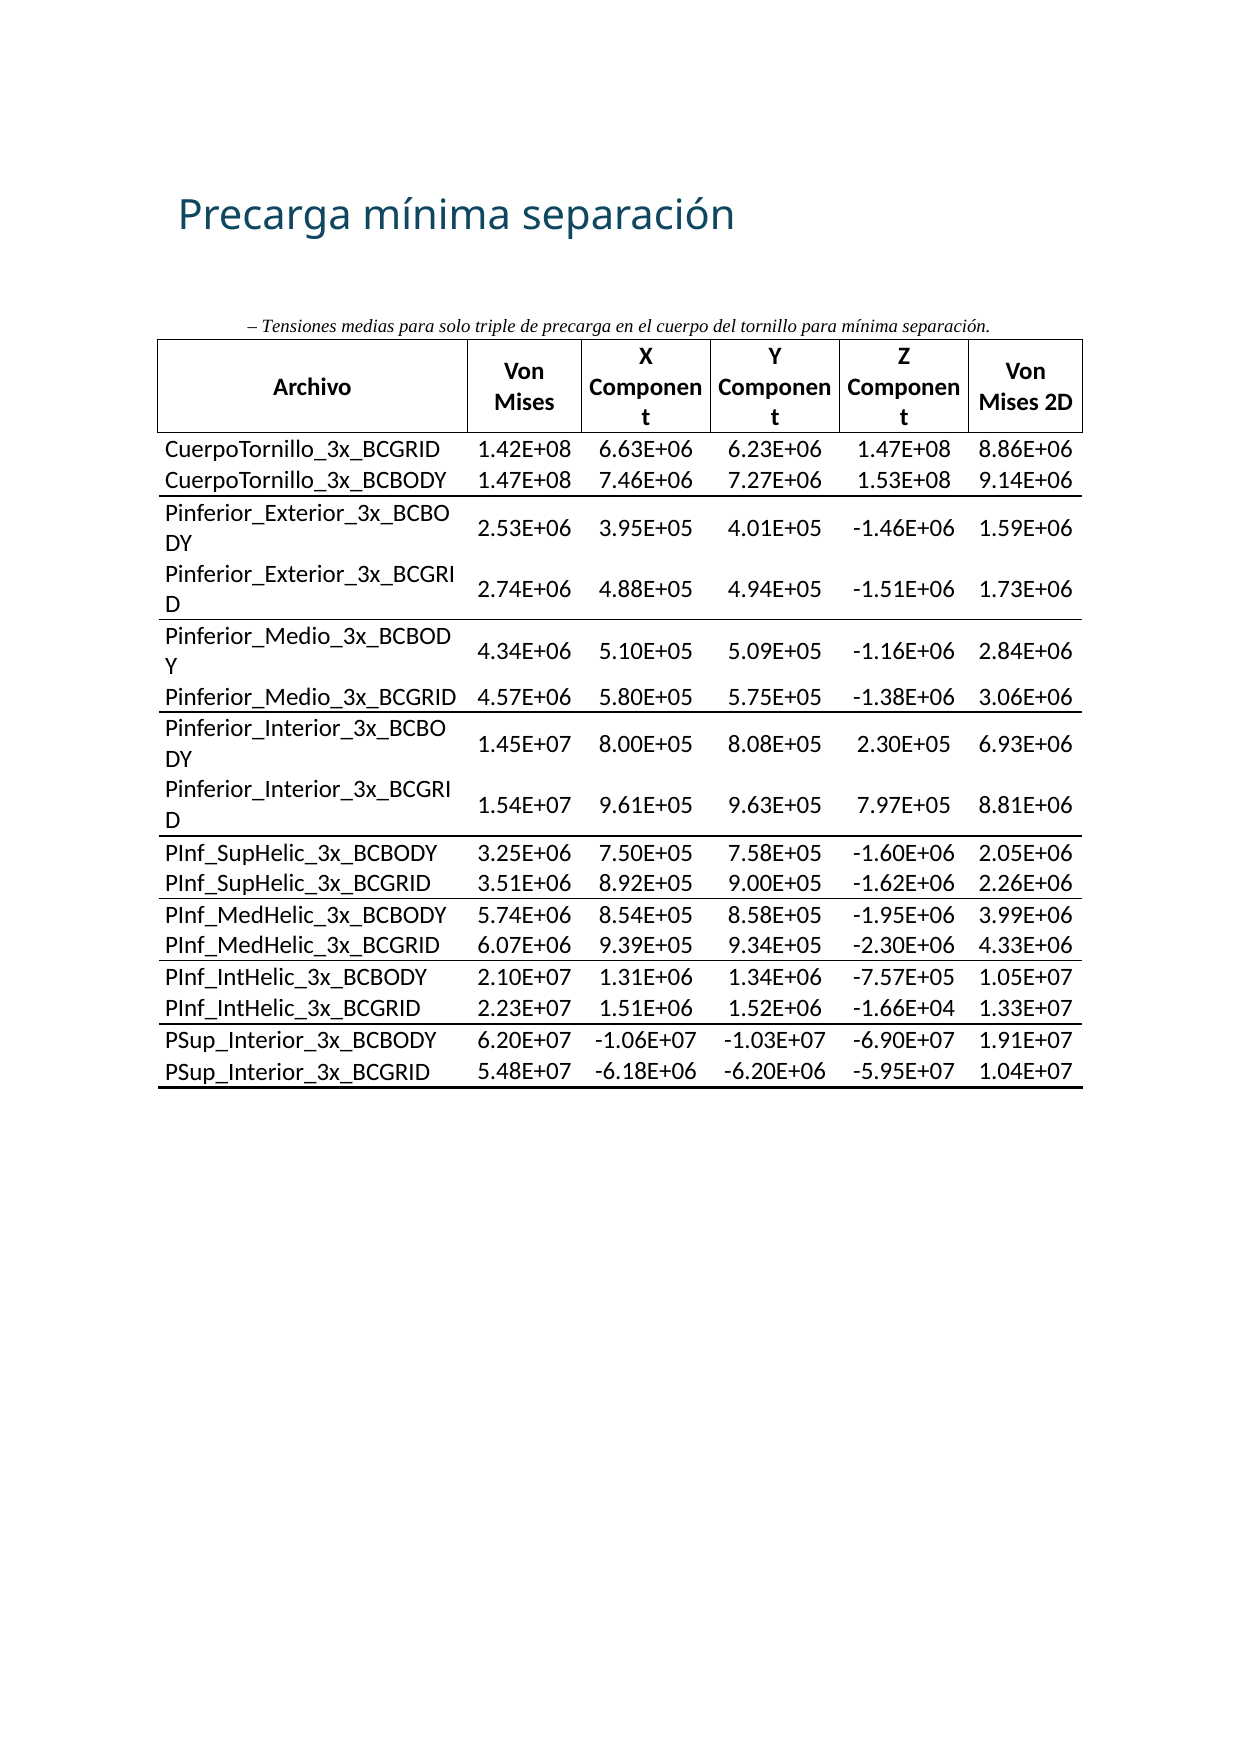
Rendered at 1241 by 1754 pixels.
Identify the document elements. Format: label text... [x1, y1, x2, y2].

table_cell 4.34E+06 [467, 620, 581, 681]
table_cell 9.34E+05 [710, 929, 839, 960]
list – Tensiones medias para solo triple de precarga en el cuerpo del tornillo para mínima separación. [177, 314, 1063, 336]
table_cell 9.61E+05 [581, 774, 710, 834]
table_cell 1.45E+07 [467, 713, 581, 773]
table_cell 1.59E+06 [968, 495, 1083, 558]
table_cell 8.86E+06 [968, 433, 1083, 463]
table_cell -6.90E+07 [839, 1025, 968, 1055]
table_cell Pinferior_Medio_3x_BCGRID [158, 681, 467, 711]
table_cell -6.18E+06 [581, 1055, 710, 1086]
table_cell 2.84E+06 [968, 619, 1083, 681]
table_cell 2.05E+06 [968, 835, 1083, 867]
table_cell -7.57E+05 [839, 961, 968, 991]
table_cell 5.09E+05 [710, 620, 839, 681]
table_cell Pinferior_Medio_3x_BCBODY [158, 620, 467, 681]
table_cell Pinferior_Interior_3x_BCGRID [158, 774, 467, 834]
table_cell PInf_SupHelic_3x_BCGRID [158, 867, 467, 898]
table_cell 7.46E+06 [581, 464, 710, 495]
table_cell 7.27E+06 [710, 464, 839, 495]
table_cell 6.63E+06 [581, 433, 710, 463]
table_cell PInf_MedHelic_3x_BCBODY [158, 899, 467, 929]
table_cell 5.75E+05 [710, 681, 839, 711]
table_cell 9.63E+05 [710, 774, 839, 834]
table_cell 6.93E+06 [968, 711, 1083, 773]
table_cell 9.14E+06 [968, 464, 1083, 495]
table_cell CuerpoTornillo_3x_BCBODY [158, 464, 467, 495]
table_cell -1.38E+06 [839, 681, 968, 711]
subtitle Precarga mínima separación [177, 185, 1063, 242]
table_cell -1.66E+04 [839, 991, 968, 1023]
table_cell Pinferior_Exterior_3x_BCBODY [158, 496, 467, 558]
table_cell PInf_SupHelic_3x_BCBODY [158, 836, 467, 867]
table_cell 2.74E+06 [467, 558, 581, 619]
table_cell 8.58E+05 [710, 899, 839, 929]
table_cell -1.62E+06 [839, 867, 968, 898]
table_cell Pinferior_Exterior_3x_BCGRID [158, 558, 467, 619]
table_cell 1.53E+08 [839, 464, 968, 495]
table_cell 9.39E+05 [581, 929, 710, 960]
table_cell 1.54E+07 [467, 774, 581, 834]
table_cell -1.95E+06 [839, 899, 968, 929]
table_cell 3.06E+06 [968, 681, 1083, 711]
table_cell 2.23E+07 [467, 991, 581, 1023]
table_cell 2.26E+06 [968, 867, 1083, 898]
table_cell -1.03E+07 [710, 1025, 839, 1055]
table_cell 3.99E+06 [968, 898, 1083, 929]
table_cell 1.51E+06 [581, 991, 710, 1023]
table_cell -1.06E+07 [581, 1025, 710, 1055]
table_cell 1.33E+07 [968, 991, 1083, 1023]
table_cell 1.31E+06 [581, 961, 710, 991]
table_cell 1.04E+07 [968, 1055, 1083, 1086]
table_cell 7.58E+05 [710, 837, 839, 867]
table_cell 1.05E+07 [968, 960, 1083, 991]
table_cell 1.47E+08 [467, 464, 581, 495]
table_cell PInf_IntHelic_3x_BCGRID [158, 991, 467, 1023]
table_cell 4.01E+05 [710, 497, 839, 558]
table_cell PSup_Interior_3x_BCBODY [158, 1024, 467, 1055]
table_cell 1.91E+07 [968, 1023, 1083, 1055]
table_cell -6.20E+06 [710, 1055, 839, 1086]
table_cell Pinferior_Interior_3x_BCBODY [158, 712, 467, 773]
table_cell 3.25E+06 [467, 837, 581, 867]
table_cell 2.10E+07 [467, 961, 581, 991]
table_cell -1.16E+06 [839, 620, 968, 681]
table_cell 6.07E+06 [467, 929, 581, 960]
table_header X Component [582, 340, 710, 432]
table_cell -5.95E+07 [839, 1055, 968, 1086]
table_cell 7.97E+05 [839, 774, 968, 834]
table_cell PInf_IntHelic_3x_BCBODY [158, 961, 467, 991]
table_cell 1.47E+08 [839, 433, 968, 463]
table_cell -1.51E+06 [839, 558, 968, 619]
table_header Z Component [840, 340, 968, 432]
table_cell 5.74E+06 [467, 899, 581, 929]
table_cell 9.00E+05 [710, 867, 839, 898]
table_cell 5.48E+07 [467, 1055, 581, 1086]
table_cell 4.88E+05 [581, 558, 710, 619]
table_cell 6.20E+07 [467, 1025, 581, 1055]
table_header Archivo [158, 340, 467, 432]
table_cell 4.94E+05 [710, 558, 839, 619]
table_cell 4.57E+06 [467, 681, 581, 711]
table_cell 1.42E+08 [467, 433, 581, 463]
table_header Y Component [711, 340, 839, 432]
table_cell 8.81E+06 [968, 774, 1083, 834]
table_cell 2.30E+05 [839, 713, 968, 773]
table_cell 8.54E+05 [581, 899, 710, 929]
table_cell PSup_Interior_3x_BCGRID [158, 1055, 467, 1086]
table_cell 4.33E+06 [968, 929, 1083, 960]
table_cell 3.51E+06 [467, 867, 581, 898]
table_cell 5.10E+05 [581, 620, 710, 681]
table_cell 1.34E+06 [710, 961, 839, 991]
table_header Von Mises [468, 340, 581, 432]
table_cell 2.53E+06 [467, 497, 581, 558]
table_cell 8.00E+05 [581, 713, 710, 773]
table_cell 8.92E+05 [581, 867, 710, 898]
table_cell 7.50E+05 [581, 837, 710, 867]
table_cell -2.30E+06 [839, 929, 968, 960]
table_cell 1.52E+06 [710, 991, 839, 1023]
table_cell 5.80E+05 [581, 681, 710, 711]
table_cell 6.23E+06 [710, 433, 839, 463]
table_cell 3.95E+05 [581, 497, 710, 558]
table_cell -1.46E+06 [839, 497, 968, 558]
table_cell 8.08E+05 [710, 713, 839, 773]
table_cell 1.73E+06 [968, 558, 1083, 619]
table_header Von Mises 2D [969, 340, 1082, 432]
table_cell -1.60E+06 [839, 837, 968, 867]
table_cell CuerpoTornillo_3x_BCGRID [158, 433, 467, 463]
table_cell PInf_MedHelic_3x_BCGRID [158, 929, 467, 960]
